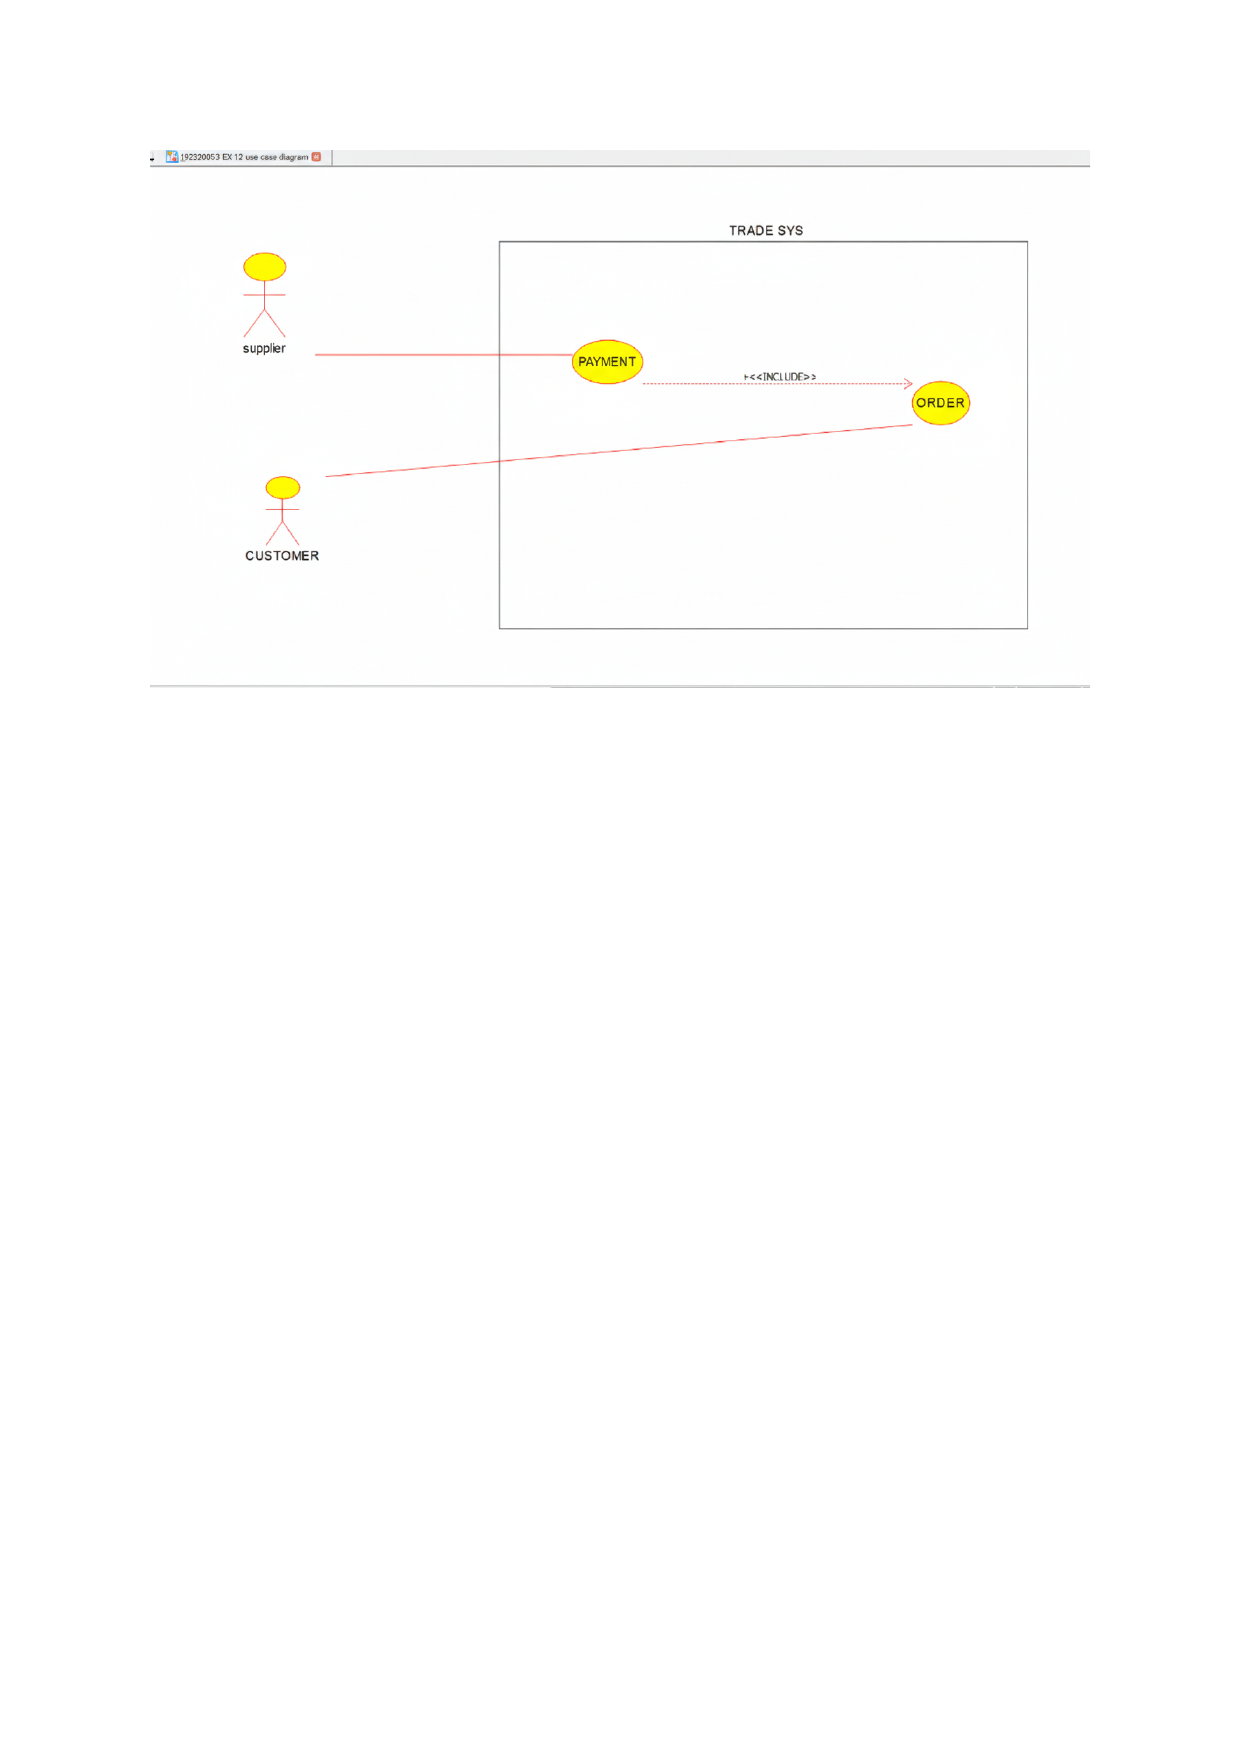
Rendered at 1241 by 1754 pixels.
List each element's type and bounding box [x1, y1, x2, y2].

picture [150, 150, 1091, 688]
